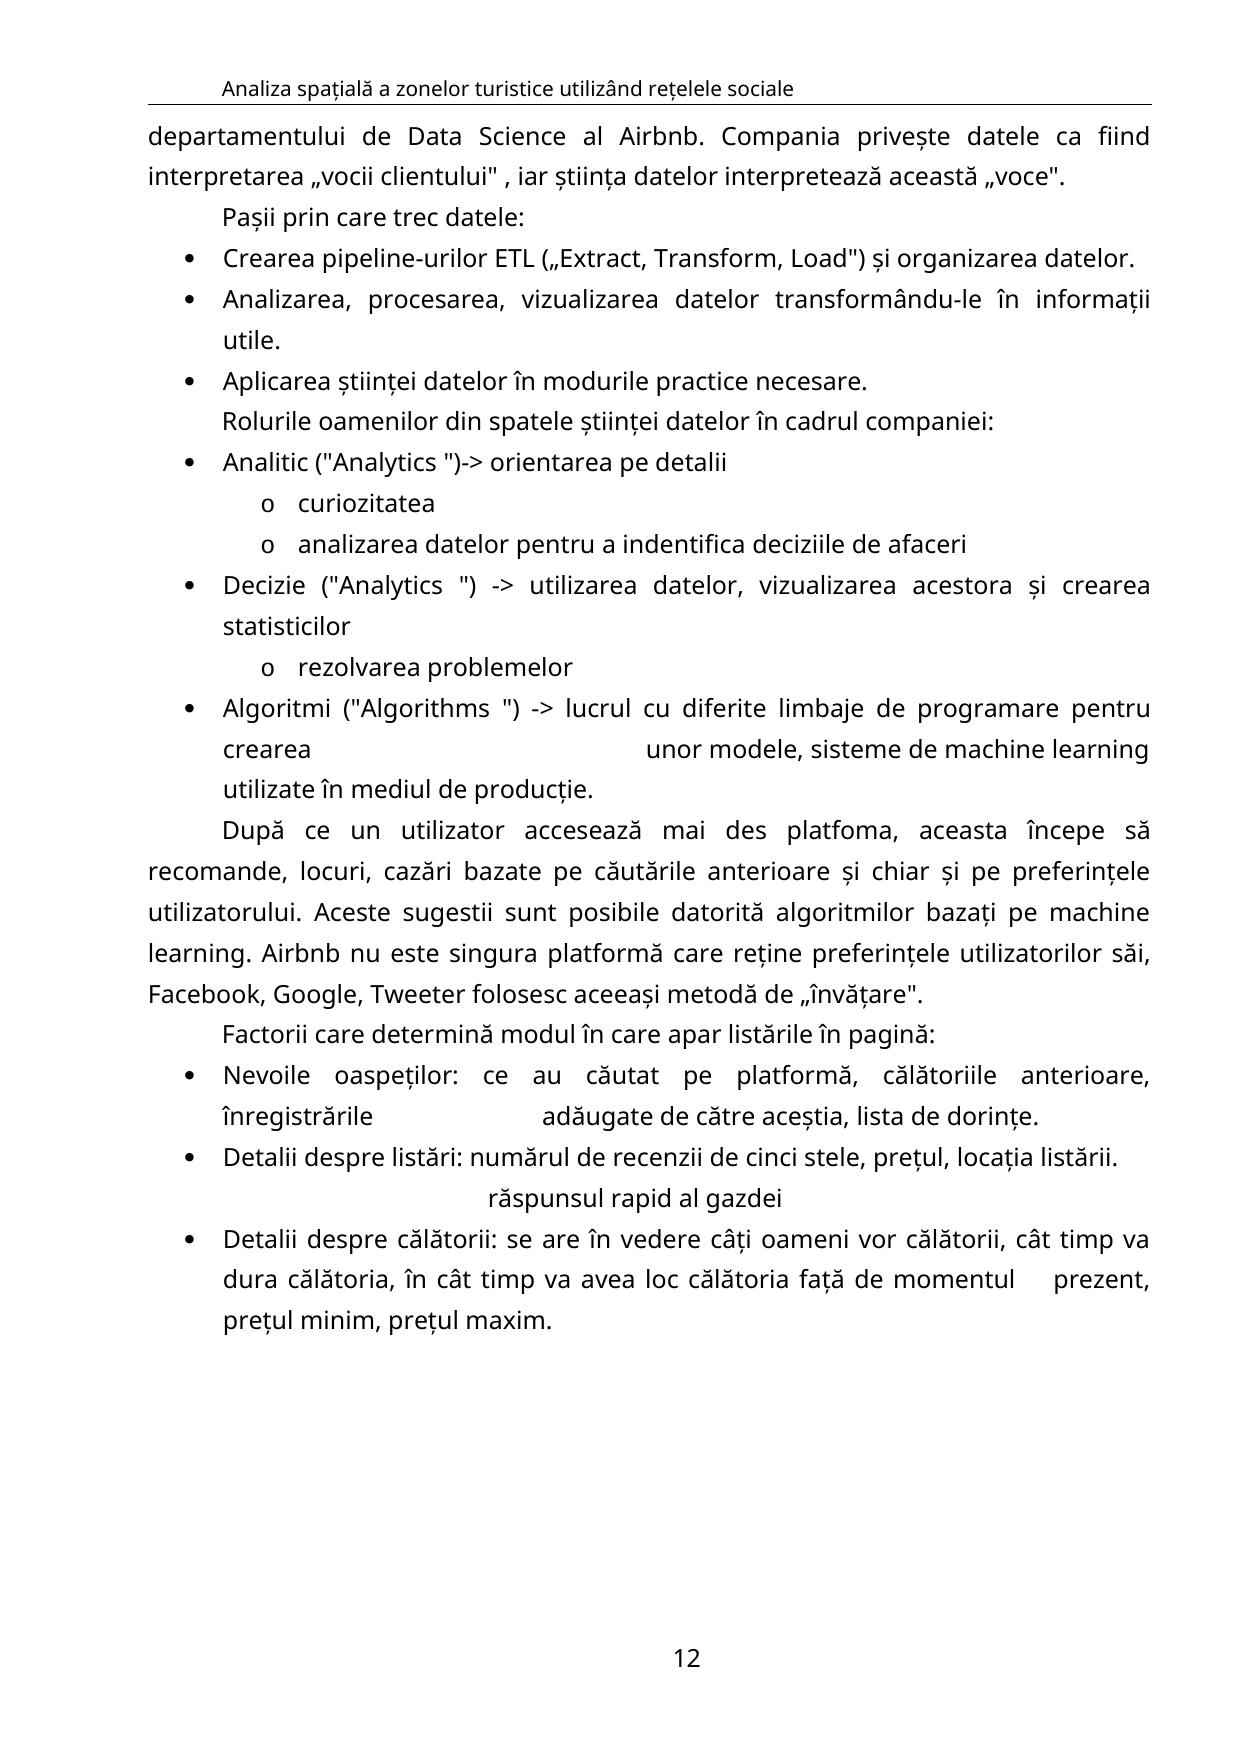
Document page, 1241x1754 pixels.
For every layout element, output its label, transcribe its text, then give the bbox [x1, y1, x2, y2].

list Analitic ("Analytics ")-> orientarea pe detalii [185, 445, 1152, 479]
list Analizarea, procesarea, vizualizarea datelor transformându-le în informații utile. [185, 281, 1152, 356]
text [148, 118, 1152, 193]
list analizarea datelor pentru a indentifica deciziile de afaceri [260, 527, 1152, 561]
text După ce un utilizator accesează mai des platfoma, aceasta începe să recomande, locuri, cazări bazate pe căutările anterioare și chiar și pe preferințele utilizatorului. Aceste sugestii sunt posibile datorită algoritmilor bazați pe machine learning. Airbnb nu este singura platformă care reține preferințele utilizatorilor săi, Facebook, Google, Tweeter folosesc aceeași metodă de „învățare". [148, 813, 1152, 1010]
text Factorii care determină modul în care apar listările în pagină: [148, 1017, 1152, 1051]
list Aplicarea științei datelor în modurile practice necesare. [185, 363, 1152, 397]
text Rolurile oamenilor din spatele științei datelor în cadrul companiei: [148, 404, 1152, 438]
list Algoritmi ("Algorithms ") -> lucrul cu diferite limbaje de programare pentru crearea unor modele, sisteme de machine learning utilizate în mediul de producție. [185, 690, 1152, 806]
list curiozitatea [260, 486, 1152, 520]
list Detalii despre listări: numărul de recenzii de cinci stele, prețul, locația listării. răspunsul rapid al gazdei [185, 1139, 1152, 1214]
text Pașii prin care trec datele: [148, 200, 1152, 234]
list Nevoile oaspeților: ce au căutat pe platformă, călătoriile anterioare, înregistrările adăugate de către aceștia, lista de dorințe. [185, 1058, 1152, 1133]
list Decizie ("Analytics ") -> utilizarea datelor, vizualizarea acestora și crearea statisticilor [185, 568, 1152, 643]
list Crearea pipeline-urilor ETL („Extract, Transform, Load") și organizarea datelor. [185, 241, 1152, 275]
list rezolvarea problemelor [260, 649, 1152, 684]
list Detalii despre călătorii: se are în vedere câți oameni vor călătorii, cât timp va dura călătoria, în cât timp va avea loc călătoria față de momentul prezent, prețul minim, prețul maxim. [185, 1221, 1152, 1337]
